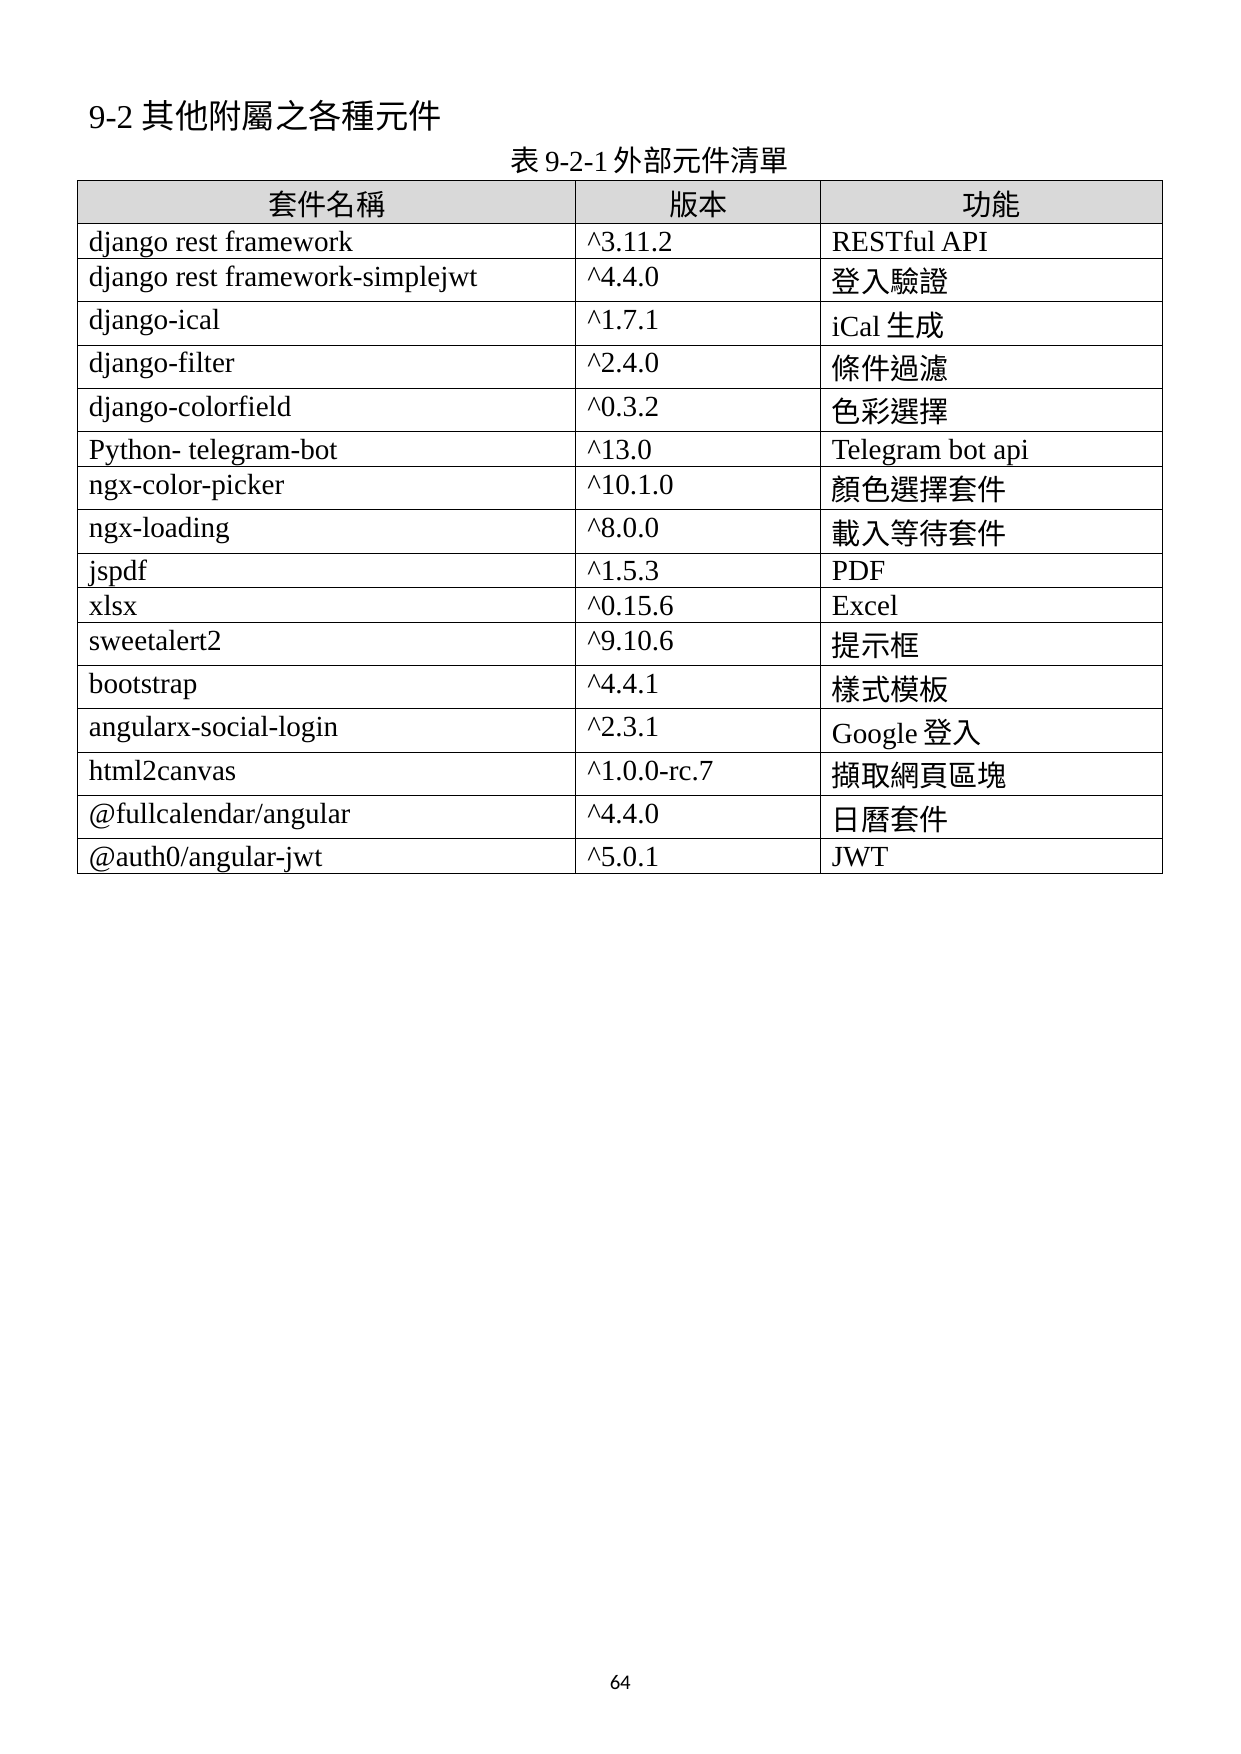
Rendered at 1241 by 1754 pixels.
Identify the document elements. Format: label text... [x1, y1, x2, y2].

table_cell ^4.4.0 [576, 259, 820, 301]
table_cell jspdf [78, 554, 575, 587]
table_cell ^10.1.0 [576, 467, 820, 509]
table_cell ngx-color-picker [78, 467, 575, 509]
table_cell Google登入 [821, 709, 1162, 752]
table_cell 顏色選擇套件 [821, 467, 1162, 509]
table_cell ^1.7.1 [576, 302, 820, 344]
text 9-2 其他附屬之各種元件 [89, 89, 1152, 138]
table_header 功能 [821, 181, 1162, 223]
table_cell JWT [821, 839, 1162, 873]
table_cell django-filter [78, 346, 575, 388]
table_cell Telegram bot api [821, 432, 1162, 466]
table_cell 登入驗證 [821, 259, 1162, 301]
table_cell @auth0/angular-jwt [78, 839, 575, 873]
table_cell bootstrap [78, 666, 575, 708]
table_cell ^0.3.2 [576, 389, 820, 431]
table_cell ngx-loading [78, 510, 575, 552]
table_header 版本 [576, 181, 820, 223]
table_header 套件名稱 [78, 181, 575, 223]
table_cell django rest framework [78, 224, 575, 258]
table_cell django rest framework-simplejwt [78, 259, 575, 301]
table_cell ^4.4.0 [576, 796, 820, 838]
table_cell 樣式模板 [821, 666, 1162, 708]
table_cell ^2.4.0 [576, 346, 820, 388]
table_cell ^3.11.2 [576, 224, 820, 258]
table_cell ^5.0.1 [576, 839, 820, 873]
table_cell ^13.0 [576, 432, 820, 466]
table_cell 日曆套件 [821, 796, 1162, 838]
table_cell @fullcalendar/angular [78, 796, 575, 838]
table_cell ^1.0.0-rc.7 [576, 753, 820, 795]
table_cell django-ical [78, 302, 575, 344]
table_cell Python- telegram-bot [78, 432, 575, 466]
table_cell 擷取網頁區塊 [821, 753, 1162, 795]
table_cell 條件過濾 [821, 346, 1162, 388]
table_cell html2canvas [78, 753, 575, 795]
table_cell sweetalert2 [78, 623, 575, 665]
table_cell 色彩選擇 [821, 389, 1162, 431]
table_cell django-colorfield [78, 389, 575, 431]
table_cell ^1.5.3 [576, 554, 820, 587]
table_cell ^4.4.1 [576, 666, 820, 708]
table_cell angularx-social-login [78, 709, 575, 752]
table_cell ^9.10.6 [576, 623, 820, 665]
table_cell ^8.0.0 [576, 510, 820, 552]
table_cell iCal生成 [821, 302, 1162, 344]
table_cell ^0.15.6 [576, 588, 820, 622]
table_cell 提示框 [821, 623, 1162, 665]
table_cell xlsx [78, 588, 575, 622]
table_cell RESTful API [821, 224, 1162, 258]
table_cell PDF [821, 554, 1162, 587]
table_cell ^2.3.1 [576, 709, 820, 752]
text 表9-2-1外部元件清單 [89, 138, 1152, 180]
table_cell Excel [821, 588, 1162, 622]
table_cell 載入等待套件 [821, 510, 1162, 552]
